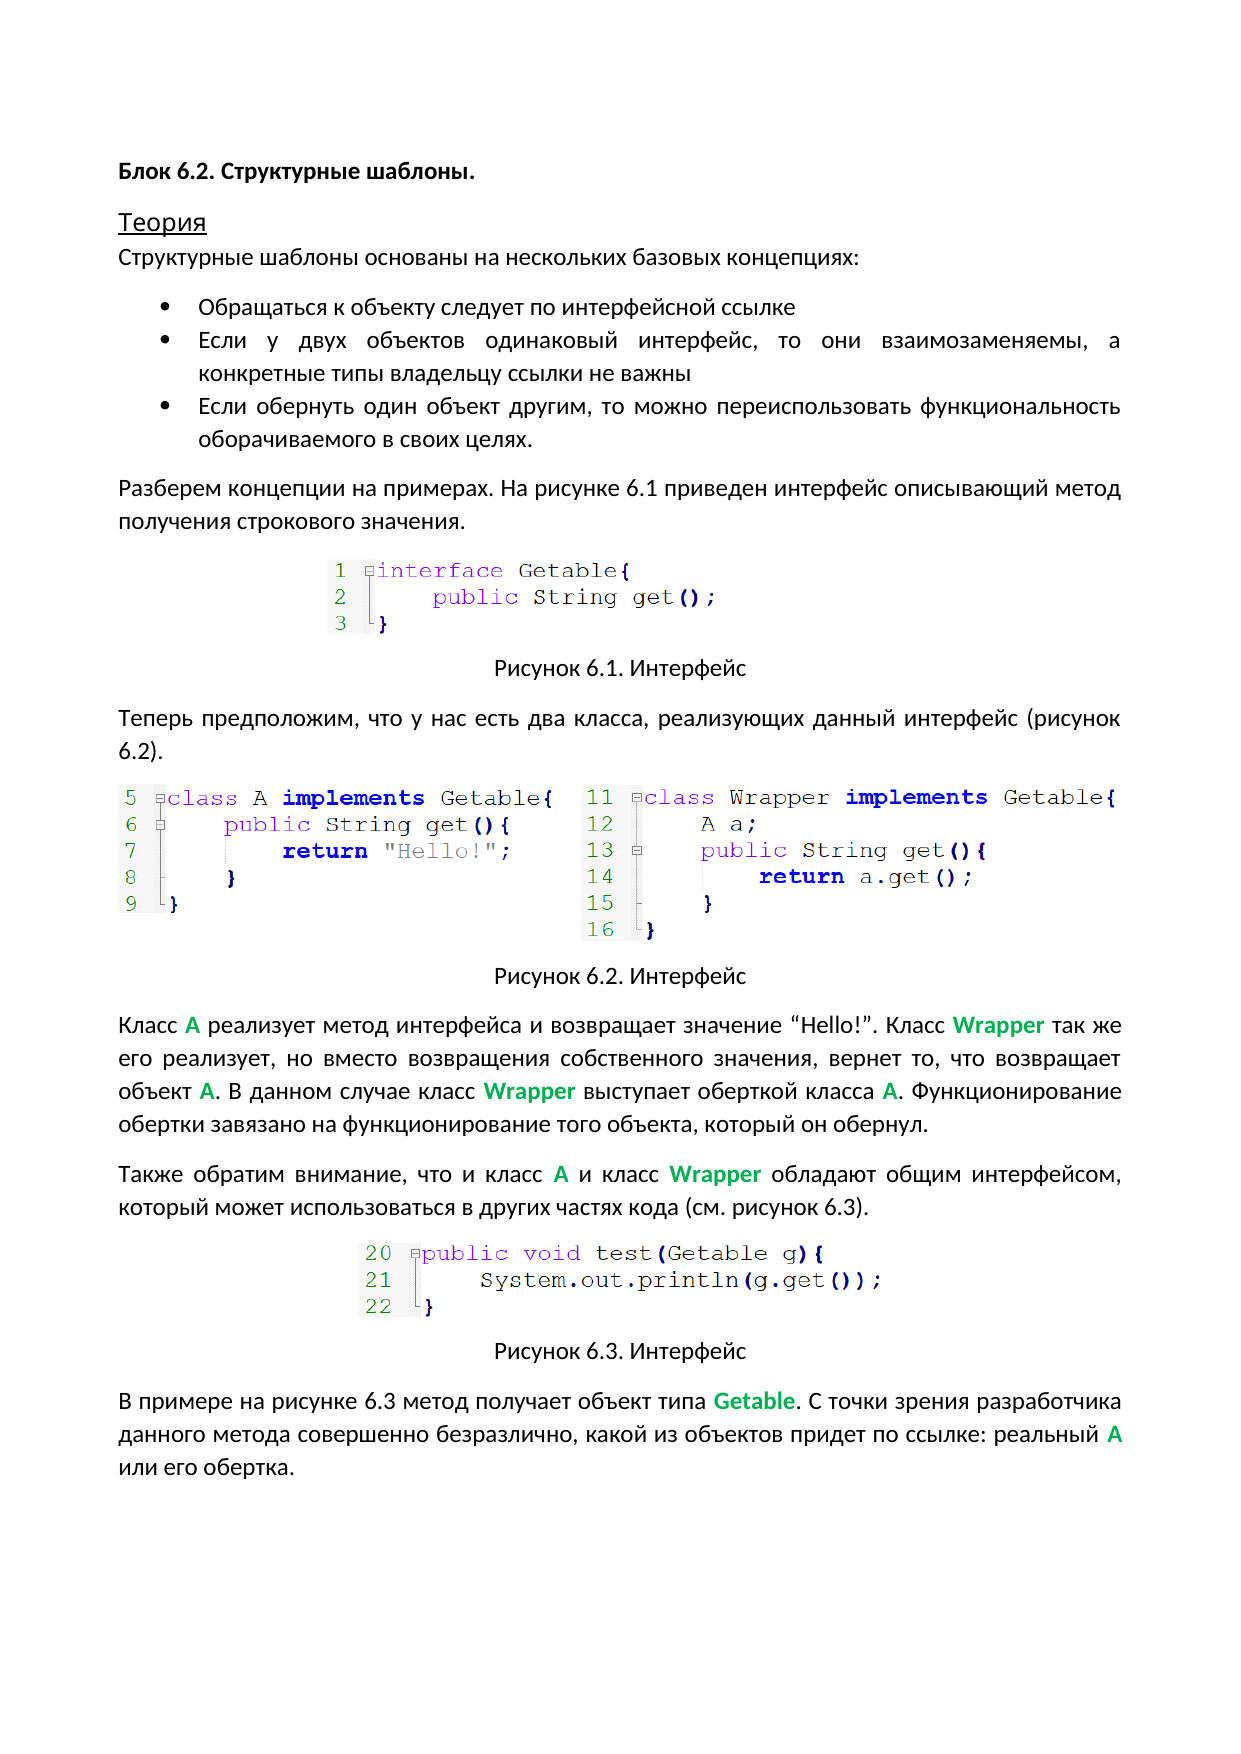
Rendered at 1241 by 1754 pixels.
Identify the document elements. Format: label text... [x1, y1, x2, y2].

text Рисунок 6.1. Интерфейс [118, 652, 1122, 683]
text Рисунок 6.2. Интерфейс [118, 960, 1122, 990]
subtitle Теория [118, 205, 1122, 239]
list Если у двух объектов одинаковый интерфейс, то они взаимозаменяемы, а конкретные типы владельцу ссылки не важны [161, 324, 1122, 387]
picture [357, 1240, 884, 1317]
text Теперь предположим, что у нас есть два класса, реализующих данный интерфейс (рисунок 6.2). [118, 702, 1122, 765]
list Обращаться к объекту следует по интерфейсной ссылке [161, 291, 1122, 322]
text Блок 6.2. Структурные шаблоны. [118, 155, 1122, 186]
picture [118, 784, 1122, 941]
text В примере на рисунке 6.3 метод получает объект типа Getable. С точки зрения разработчика данного метода совершенно безразлично, какой из объектов придет по ссылке: реальный А или его обертка. [118, 1385, 1122, 1481]
text Класс A реализует метод интерфейса и возвращает значение “Hello!”. Класс Wrapper так же его реализует, но вместо возвращения собственного значения, вернет то, что возвращает объект A. В данном случае класс Wrapper выступает оберткой класса А. Функционирование обертки завязано на функционирование того объекта, который он обернул. [118, 1009, 1122, 1139]
list Если обернуть один объект другим, то можно переиспользовать функциональность оборачиваемого в своих целях. [161, 390, 1122, 453]
text Рисунок 6.3. Интерфейс [118, 1335, 1122, 1366]
text Разберем концепции на примерах. На рисунке 6.1 приведен интерфейс описывающий метод получения строкового значения. [118, 472, 1122, 536]
text Также обратим внимание, что и класс A и класс Wrapper обладают общим интерфейсом, который может использоваться в других частях кода (см. рисунок 6.3). [118, 1158, 1122, 1221]
text Структурные шаблоны основаны на нескольких базовых концепциях: [118, 241, 1122, 272]
picture [327, 554, 913, 634]
